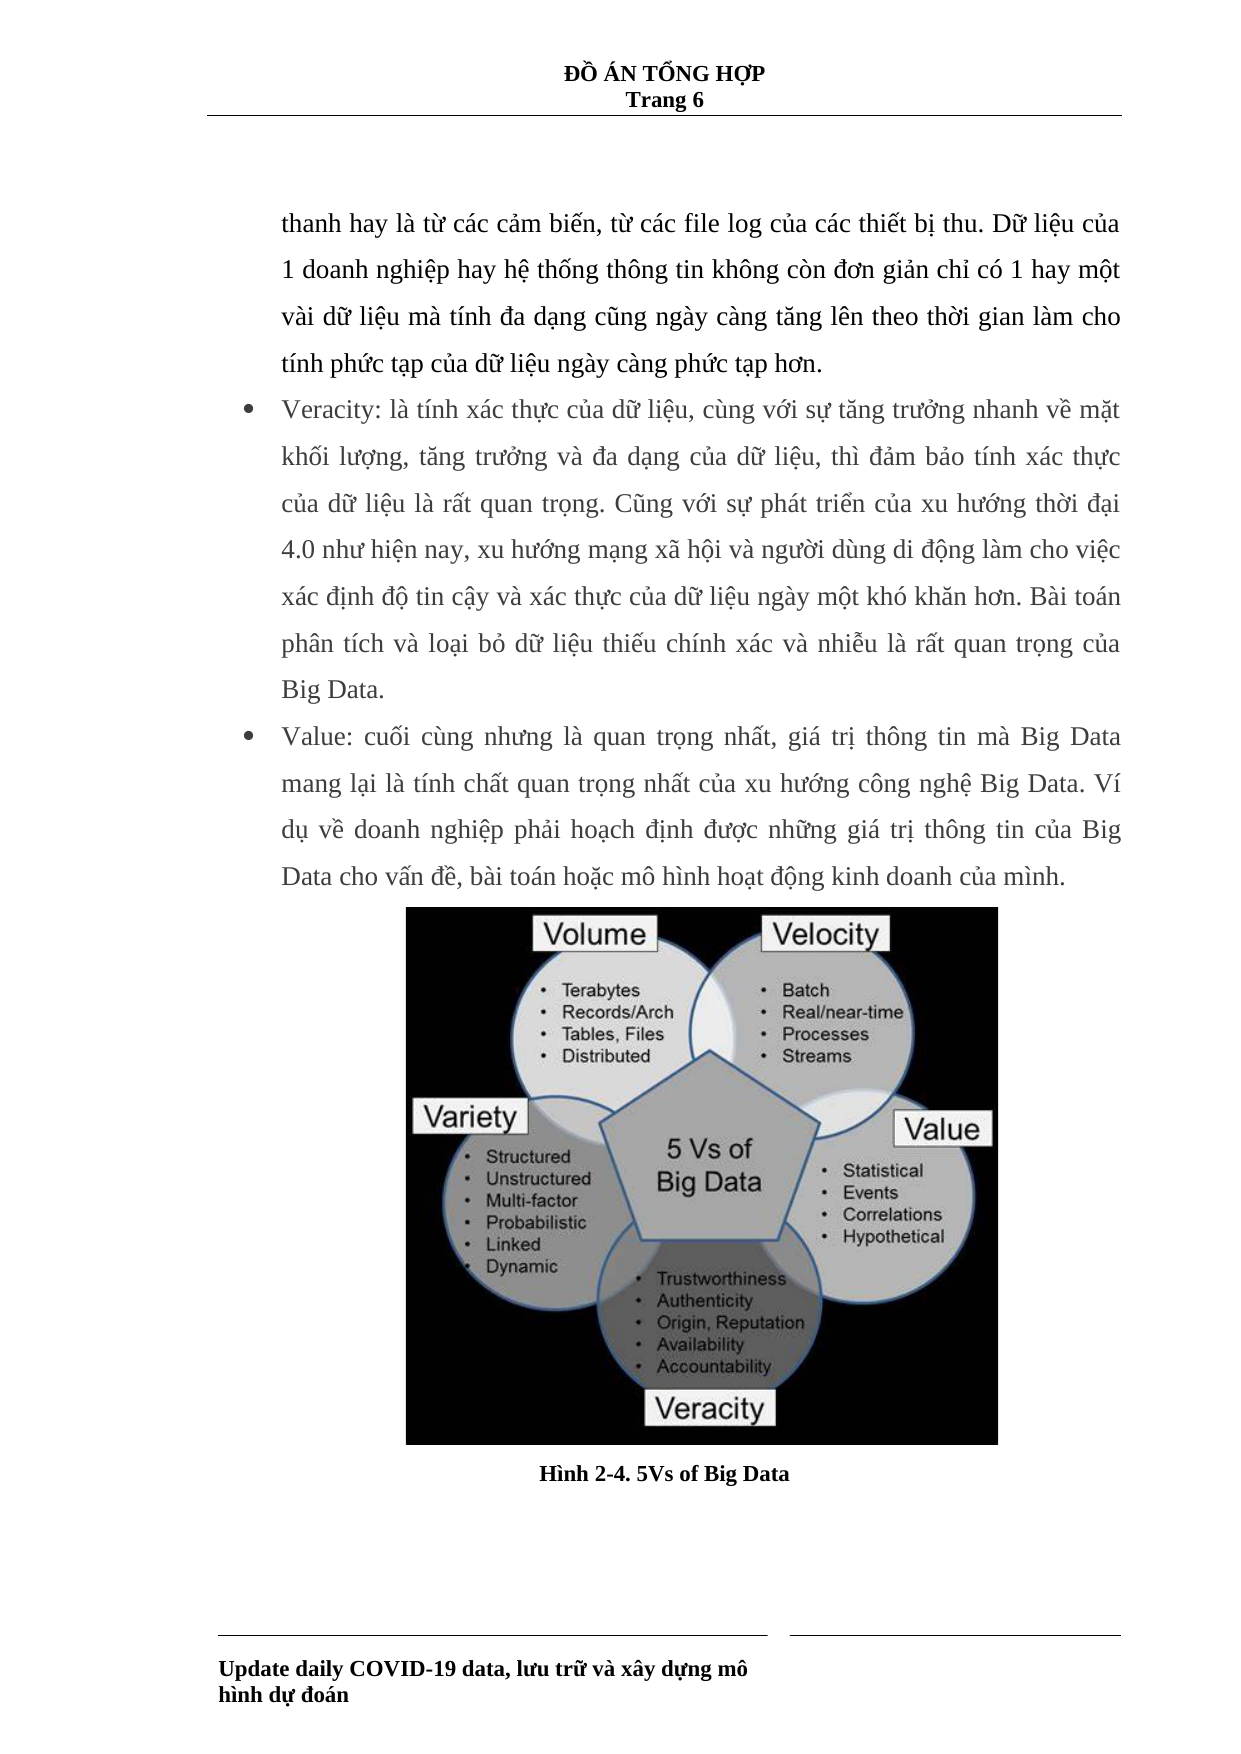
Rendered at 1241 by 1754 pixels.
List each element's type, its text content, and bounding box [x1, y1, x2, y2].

list Value: cuối cùng nhưng là quan trọng nhất, giá trị thông tin mà Big Data mang lại là tính chất quan trọng nhất của xu hướng công nghệ Big Data. Ví dụ về doanh nghiệp phải hoạch định được những giá trị thông tin của Big Data cho vấn đề, bài toán hoặc mô hình hoạt động kinh doanh của mình. [244, 720, 1122, 891]
picture [405, 907, 999, 1445]
list Veracity: là tính xác thực của dữ liệu, cùng với sự tăng trưởng nhanh về mặt khối lượng, tăng trưởng và đa dạng của dữ liệu, thì đảm bảo tính xác thực của dữ liệu là rất quan trọng. Cũng với sự phát triển của xu hướng thời đại 4.0 như hiện nay, xu hướng mạng xã hội và người dùng di động làm cho việc xác định độ tin cậy và xác thực của dữ liệu ngày một khó khăn hơn. Bài toán phân tích và loại bỏ dữ liệu thiếu chính xác và nhiễu là rất quan trọng của Big Data. [244, 393, 1122, 705]
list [244, 207, 1122, 378]
